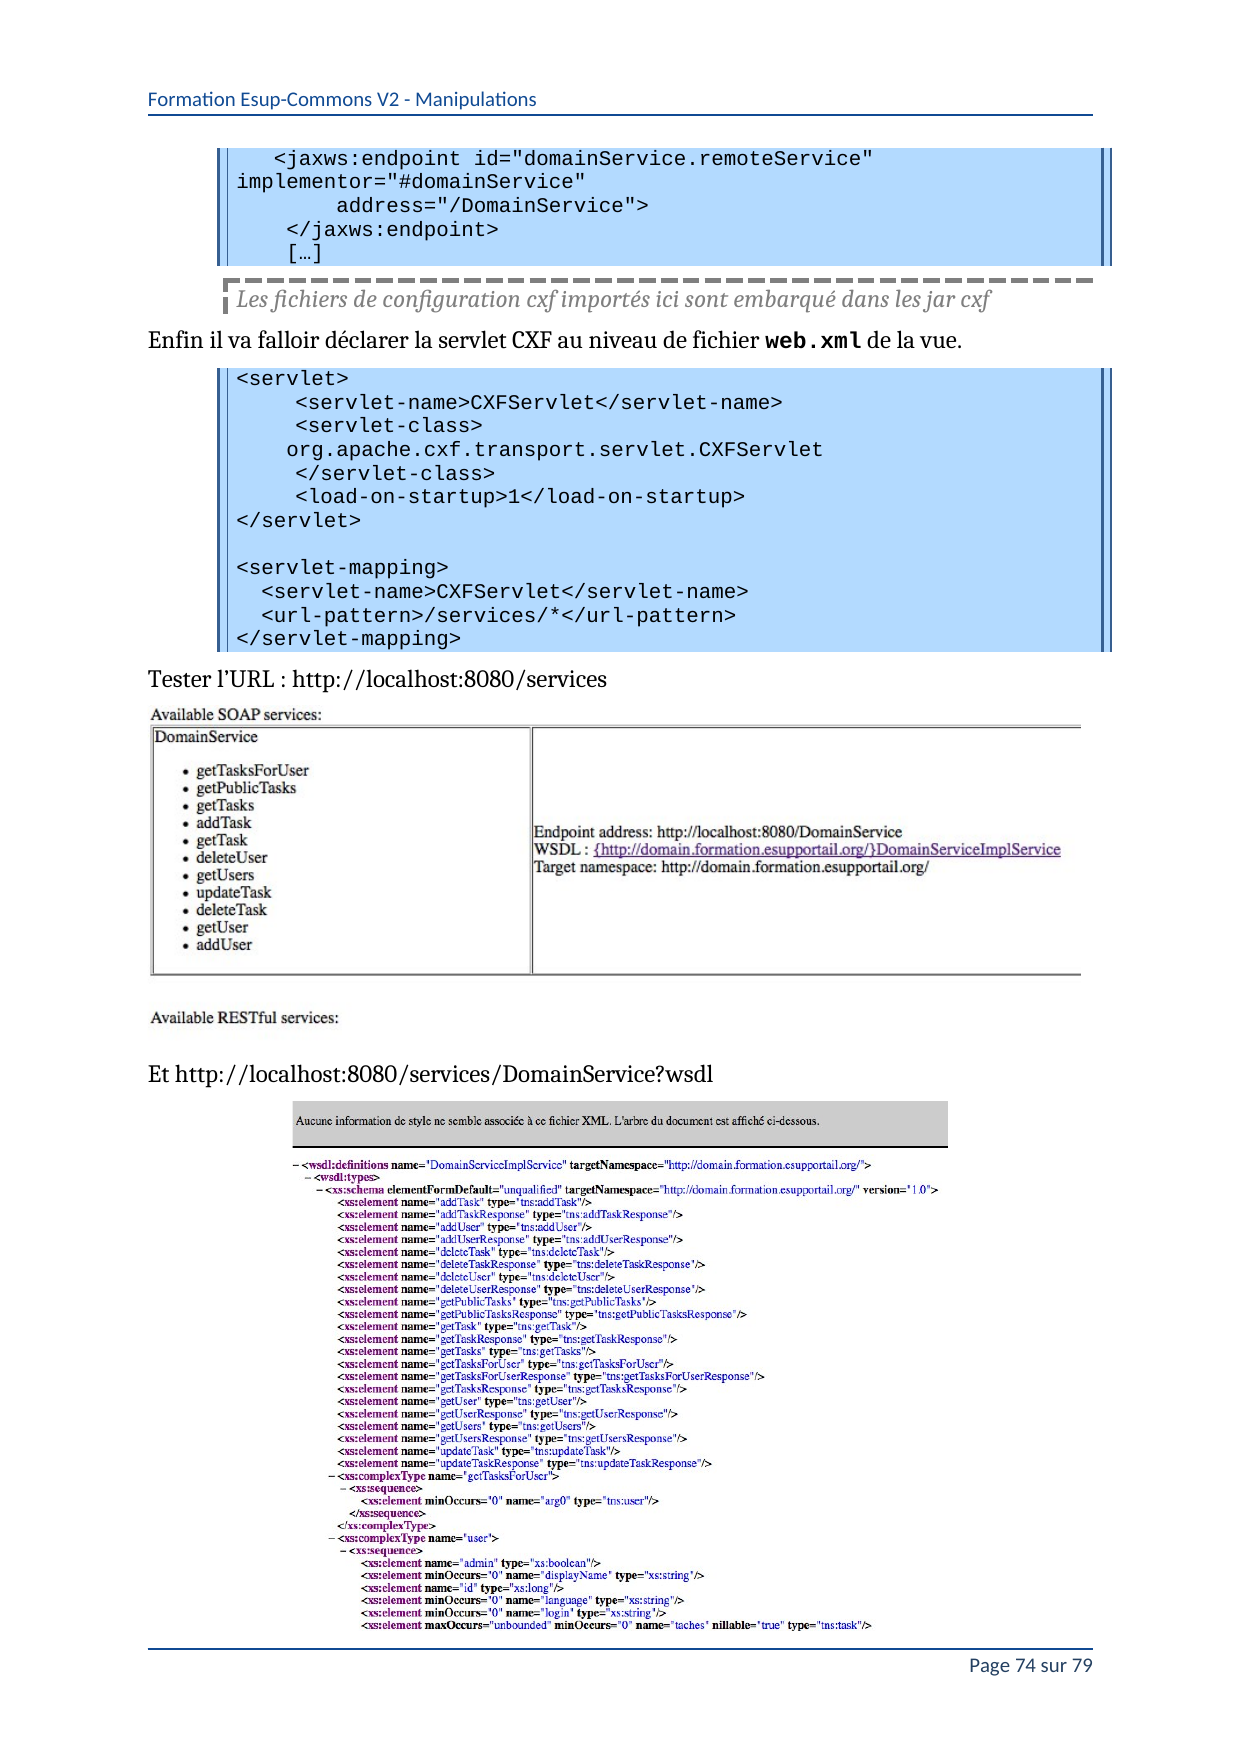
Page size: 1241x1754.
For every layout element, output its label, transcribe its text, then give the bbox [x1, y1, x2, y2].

picture [292, 1101, 948, 1631]
text <load-on-startup>1</load-on-startup> [228, 486, 1101, 510]
text </servlet-mapping> [228, 628, 1101, 652]
text org.apache.cxf.transport.servlet.CXFServlet [228, 439, 1101, 463]
text Tester l’URL : http://localhost:8080/services [148, 664, 1093, 693]
text <jaxws:endpoint id="domainService.remoteService" implementor="#domainService" [228, 148, 1101, 195]
text <servlet-mapping> [228, 557, 1101, 581]
text </servlet> [228, 510, 1101, 534]
text </jaxws:endpoint> [228, 218, 1101, 242]
text Les fichiers de configuration cxf importés ici sont embarqué dans les jar cxf [223, 278, 1093, 314]
text […] [228, 242, 1101, 266]
text <servlet-name>CXFServlet</servlet-name> [228, 392, 1101, 416]
text address="/DomainService"> [228, 195, 1101, 218]
text <url-pattern>/services/*</url-pattern> [228, 605, 1101, 628]
text <servlet-class> [228, 416, 1101, 439]
text Enfin il va falloir déclarer la servlet CXF au niveau de fichier web.xml de la vue. [148, 326, 1093, 356]
picture [147, 705, 1081, 1048]
text Et http://localhost:8080/services/DomainService?wsdl [148, 1060, 1093, 1089]
text <servlet-name>CXFServlet</servlet-name> [228, 581, 1101, 605]
text <servlet> [228, 368, 1101, 392]
text </servlet-class> [228, 463, 1101, 486]
